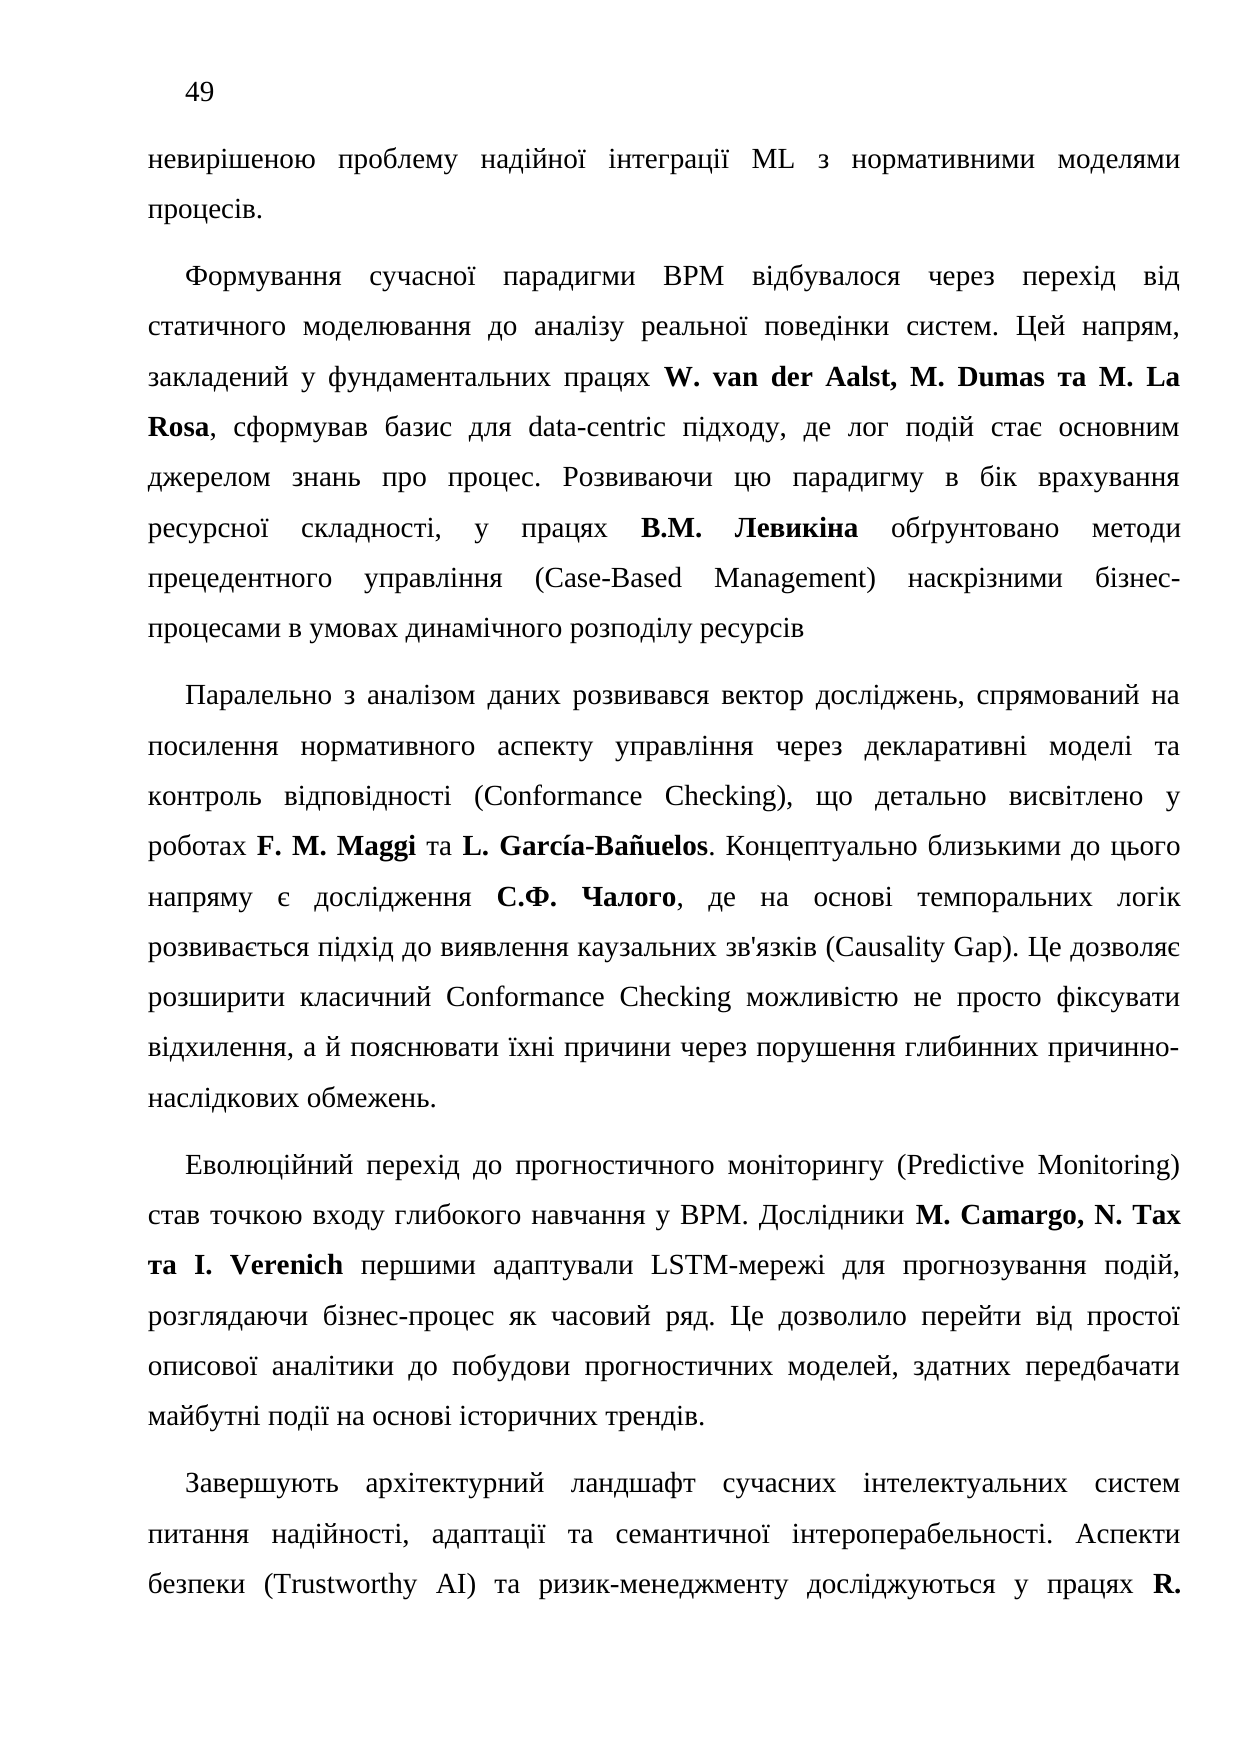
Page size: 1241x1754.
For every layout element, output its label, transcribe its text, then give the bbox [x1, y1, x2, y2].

text Паралельно з аналізом даних розвивався вектор досліджень, спрямований на посилення нормативного аспекту управління через декларативні моделі та контроль відповідності (Conformance Checking), що детально висвітлено у роботах F. M. Maggi та L. García-Bañuelos. Концептуально близькими до цього напряму є дослідження С.Ф. Чалого, де на основі темпоральних логік розвивається підхід до виявлення каузальних зв'язків (Causality Gap). Це дозволяє розширити класичний Conformance Checking можливістю не просто фіксувати відхилення, а й пояснювати їхні причини через порушення глибинних причинно-наслідкових обмежень. [148, 677, 1181, 1113]
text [148, 1465, 1181, 1599]
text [148, 141, 1181, 225]
text Еволюційний перехід до прогностичного моніторингу (Predictive Monitoring) став точкою входу глибокого навчання у BPM. Дослідники M. Camargo, N. Tax та I. Verenich першими адаптували LSTM-мережі для прогнозування подій, розглядаючи бізнес-процес як часовий ряд. Це дозволило перейти від простої описової аналітики до побудови прогностичних моделей, здатних передбачати майбутні події на основі історичних трендів. [148, 1147, 1181, 1432]
text Формування сучасної парадигми BPM відбувалося через перехід від статичного моделювання до аналізу реальної поведінки систем. Цей напрям, закладений у фундаментальних працях W. van der Aalst, M. Dumas та M. La Rosa, сформував базис для data-centric підходу, де лог подій стає основним джерелом знань про процес. Розвиваючи цю парадигму в бік врахування ресурсної складності, у працях В.М. Левикіна обґрунтовано методи прецедентного управління (Case-Based Management) наскрізними бізнес-процесами в умовах динамічного розподілу ресурсів [148, 258, 1181, 644]
